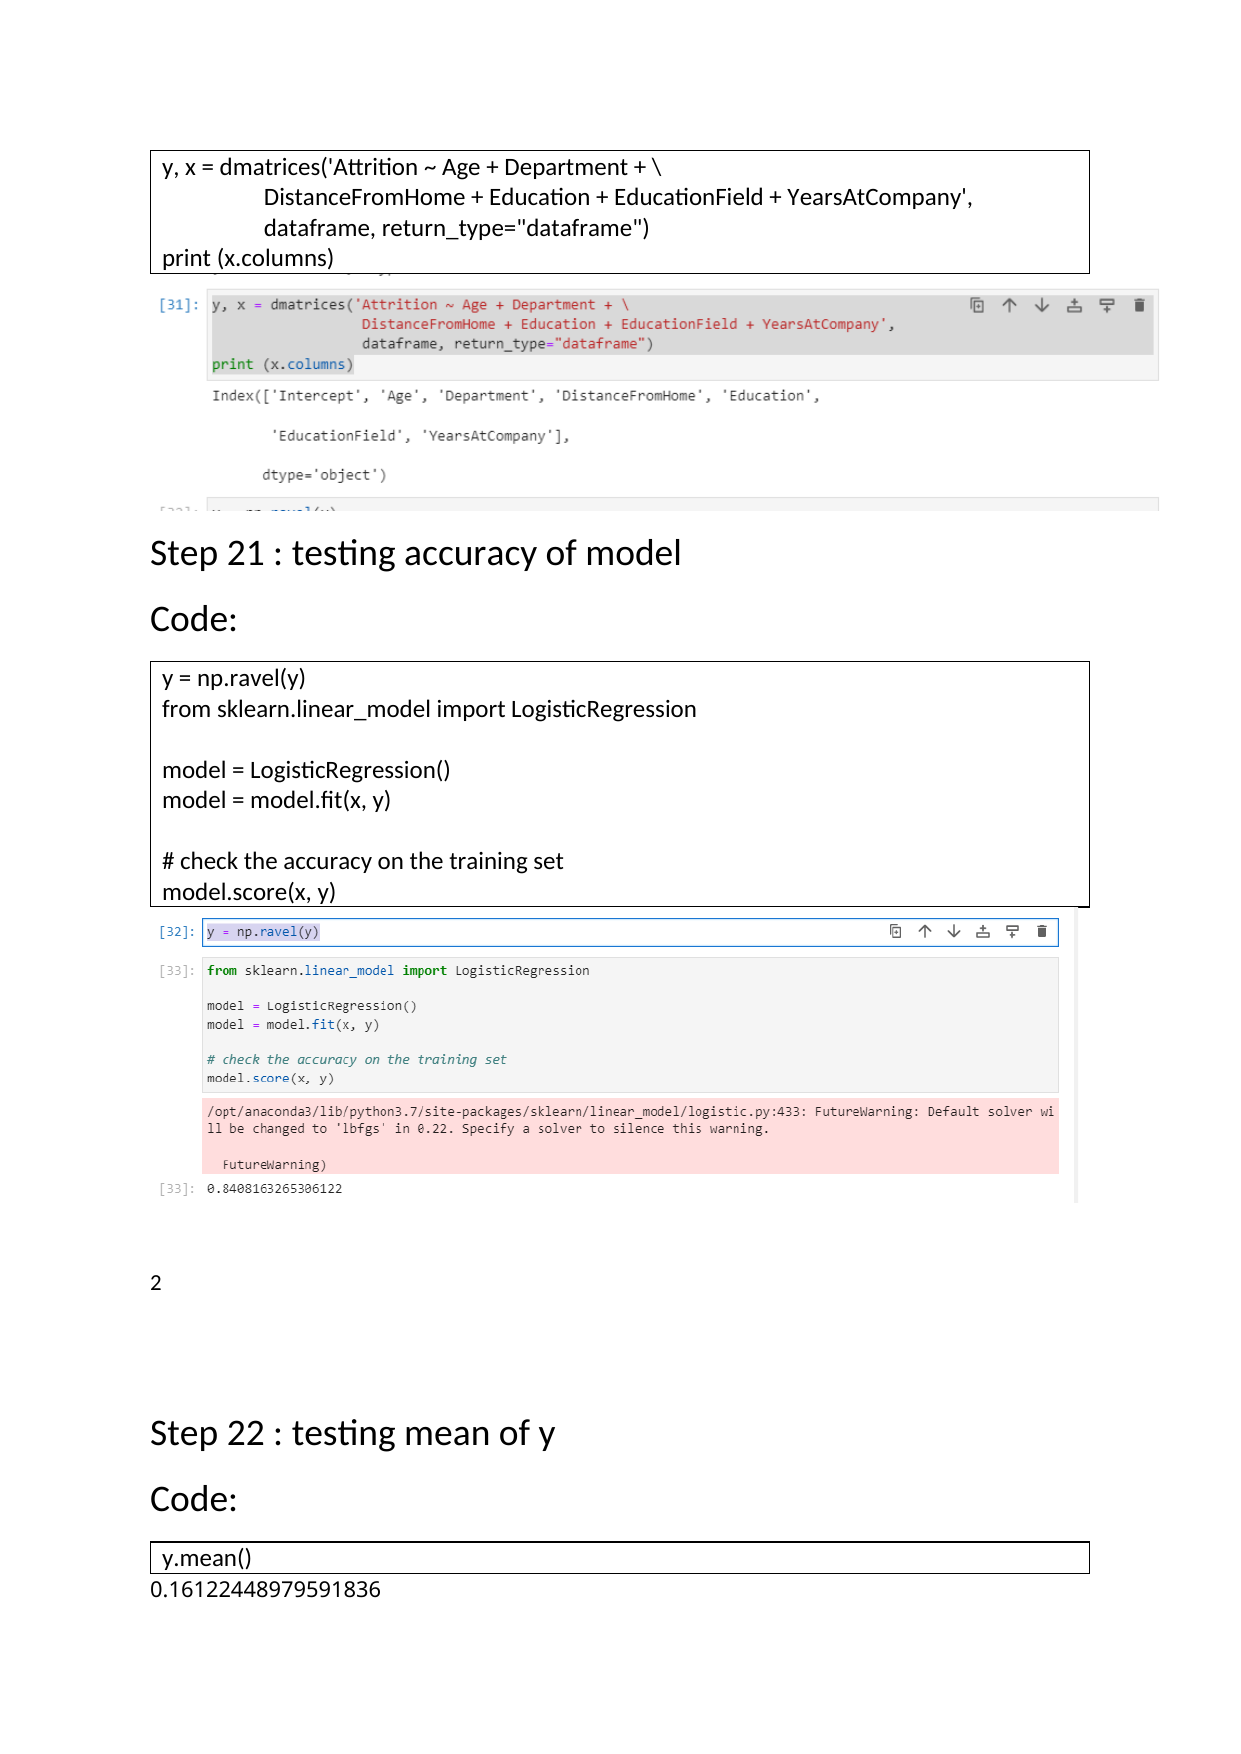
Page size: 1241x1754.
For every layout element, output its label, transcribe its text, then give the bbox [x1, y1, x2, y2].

picture [150, 907, 1079, 1203]
picture [150, 274, 1175, 511]
table_header y, x = dmatrices('Attrition ~ Age + Department + \ DistanceFromHome + Education + EducationField + YearsAtCompany', dataframe, return_type="dataframe") print (x.columns) [151, 151, 1089, 273]
table_header y.mean() [151, 1543, 1089, 1573]
table_header y = np.ravel(y) from sklearn.linear_model import LogisticRegression model = LogisticRegression() model = model.fit(x, y) # check the accuracy on the training set model.score(x, y) [151, 662, 1089, 906]
text Step 22 : testing mean of y [150, 1409, 1090, 1455]
text Code: [150, 595, 1090, 641]
text Code: [150, 1475, 1090, 1521]
text 0.16122448979591836 [150, 1574, 1090, 1604]
text Step 21 : testing accuracy of model [150, 529, 1090, 575]
text 2 [150, 1268, 1090, 1297]
